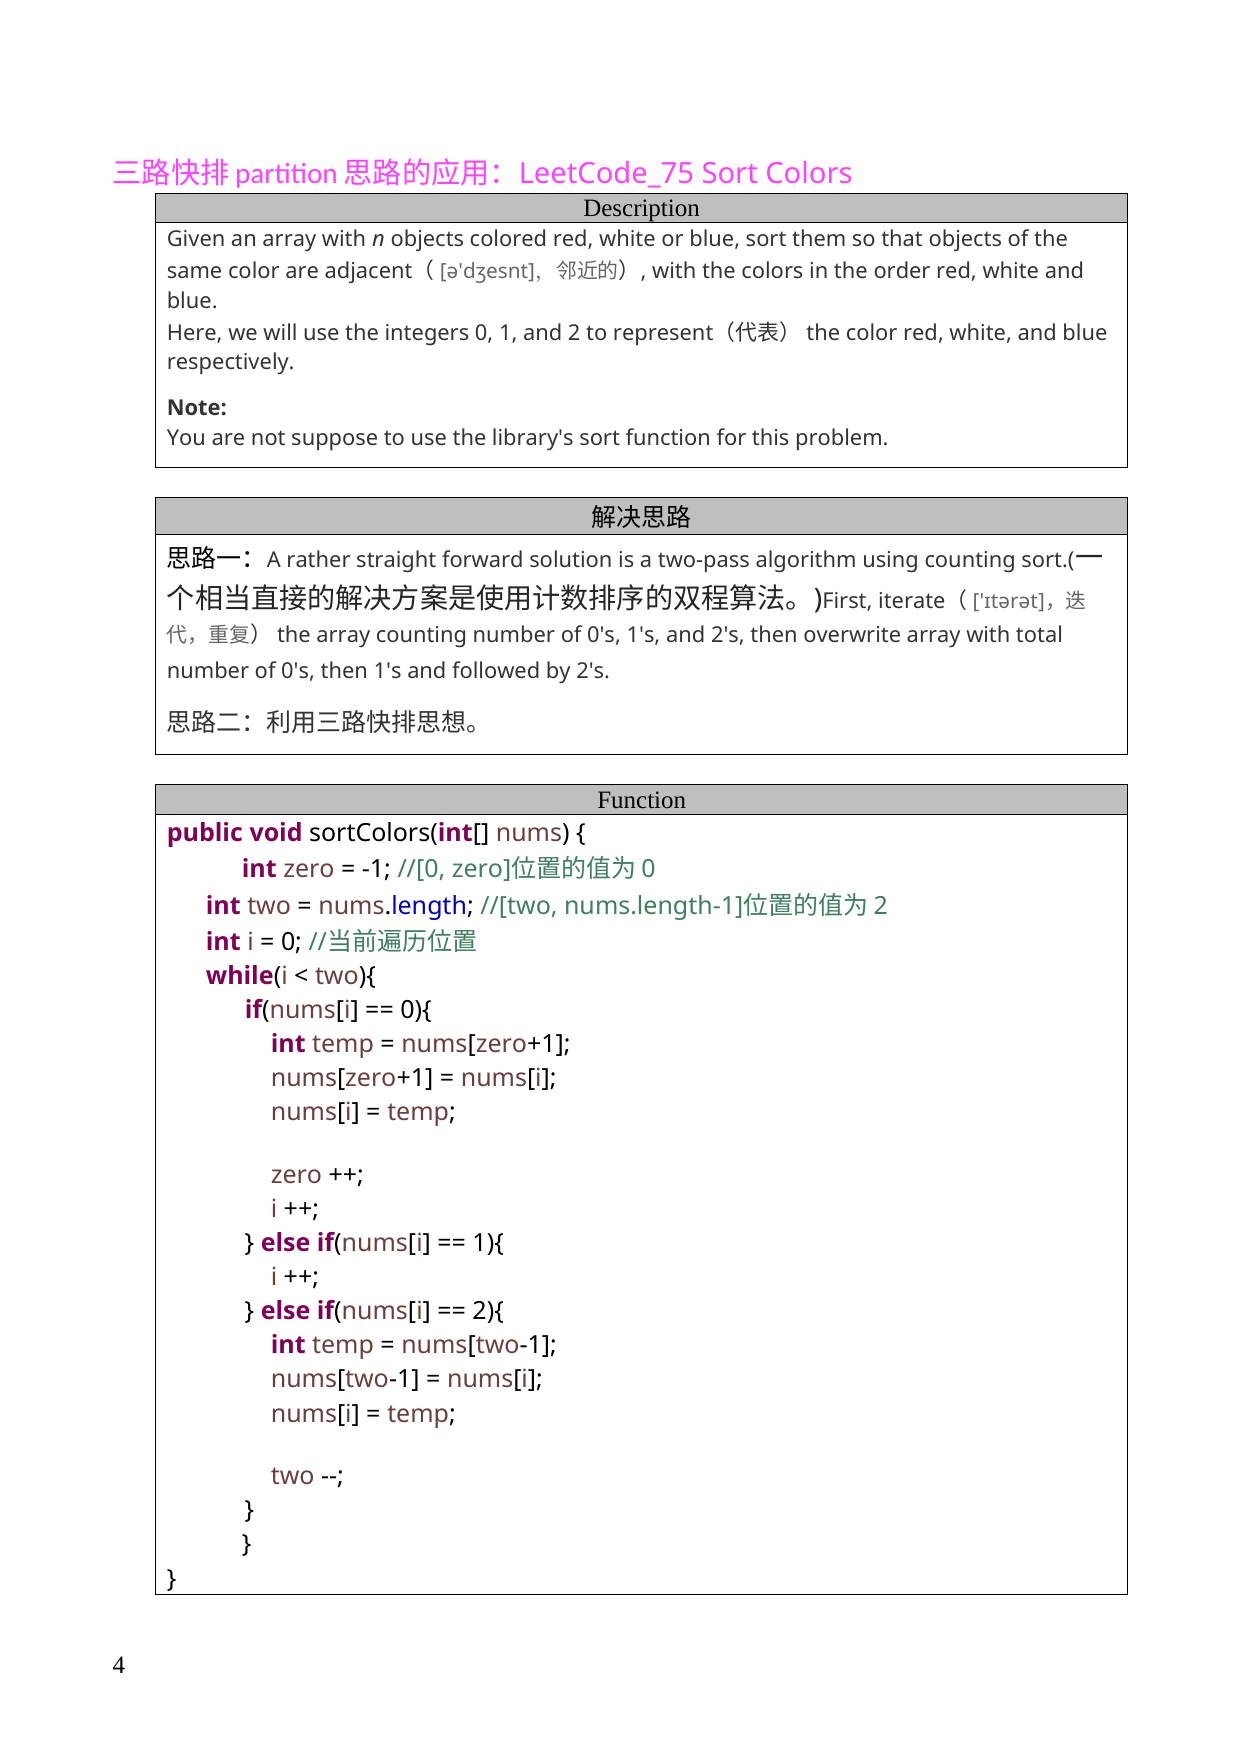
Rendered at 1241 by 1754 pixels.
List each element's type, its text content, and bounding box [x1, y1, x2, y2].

table_header Function [156, 785, 1127, 814]
table_cell public void sortColors(int[] nums) { int zero = -1; //[0, zero]位置的值为0 int two = nums.length; //[two, nums.length-1]位置的值为2 int i = 0; //当前遍历位置 while(i < two){ if(nums[i] == 0){ int temp = nums[zero+1]; nums[zero+1] = nums[i]; nums[i] = temp; zero ++; i ++; } else if(nums[i] == 1){ i ++; } else if(nums[i] == 2){ int temp = nums[two-1]; nums[two-1] = nums[i]; nums[i] = temp; two --; } } } [156, 815, 1127, 1594]
table_cell Given an array with n objects colored red, white or blue, sort them so that objects of the same color are adjacent（ [ə'dʒesnt]，邻近的）, with the colors in the order red, white and blue. Here, we will use the integers 0, 1, and 2 to represent（代表） the color red, white, and blue respectively. Note: You are not suppose to use the library's sort function for this problem. [156, 223, 1127, 467]
subtitle 三路快排partition思路的应用：LeetCode_75 Sort Colors [112, 150, 1128, 192]
table_header 解决思路 [156, 498, 1127, 534]
table_cell 思路一：A rather straight forward solution is a two-pass algorithm using counting sort.(一个相当直接的解决方案是使用计数排序的双程算法。)First, iterate（ ['ɪtərət]，迭代，重复） the array counting number of 0's, 1's, and 2's, then overwrite array with total number of 0's, then 1's and followed by 2's. 思路二：利用三路快排思想。 [156, 535, 1127, 754]
table_header Description [156, 194, 1127, 222]
